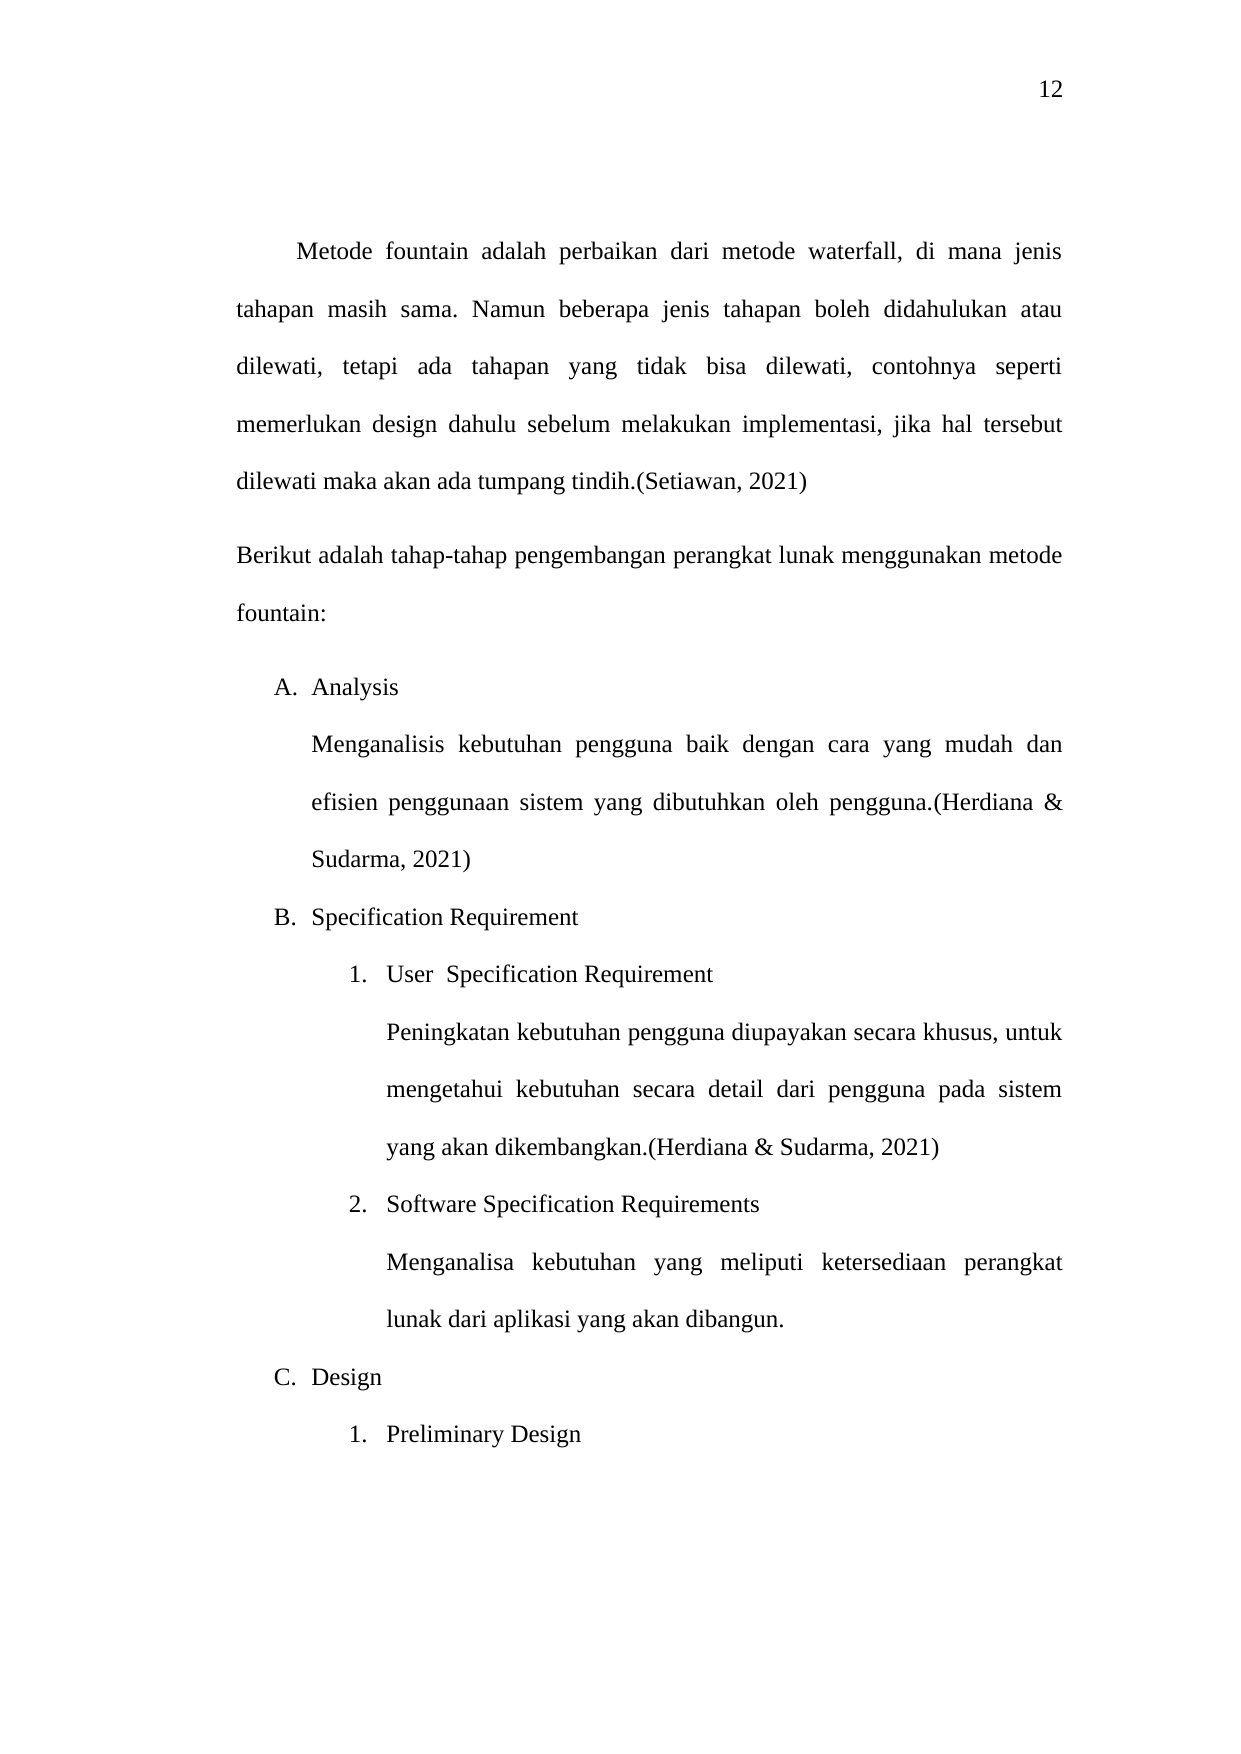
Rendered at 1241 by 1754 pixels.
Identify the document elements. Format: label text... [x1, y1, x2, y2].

list Peningkatan kebutuhan pengguna diupayakan secara khusus, untuk mengetahui kebutuhan secara detail dari pengguna pada sistem yang akan dikembangkan.(Herdiana & Sudarma, 2021) [386, 1017, 1063, 1161]
list User Specification Requirement [349, 959, 1063, 988]
list Menganalisis kebutuhan pengguna baik dengan cara yang mudah dan efisien penggunaan sistem yang dibutuhkan oleh pengguna.(Herdiana & Sudarma, 2021) [311, 729, 1063, 873]
list Preliminary Design [349, 1419, 1063, 1448]
list Menganalisa kebutuhan yang meliputi ketersediaan perangkat lunak dari aplikasi yang akan dibangun. [386, 1247, 1063, 1333]
list Analysis [274, 672, 1063, 701]
list Software Specification Requirements [349, 1189, 1063, 1218]
text Berikut adalah tahap-tahap pengembangan perangkat lunak menggunakan metode fountain: [236, 540, 1063, 627]
text Metode fountain adalah perbaikan dari metode waterfall, di mana jenis tahapan masih sama. Namun beberapa jenis tahapan boleh didahulukan atau dilewati, tetapi ada tahapan yang tidak bisa dilewati, contohnya seperti memerlukan design dahulu sebelum melakukan implementasi, jika hal tersebut dilewati maka akan ada tumpang tindih.(Setiawan, 2021) [236, 236, 1063, 495]
list Design [274, 1362, 1063, 1391]
list Specification Requirement [274, 902, 1063, 931]
